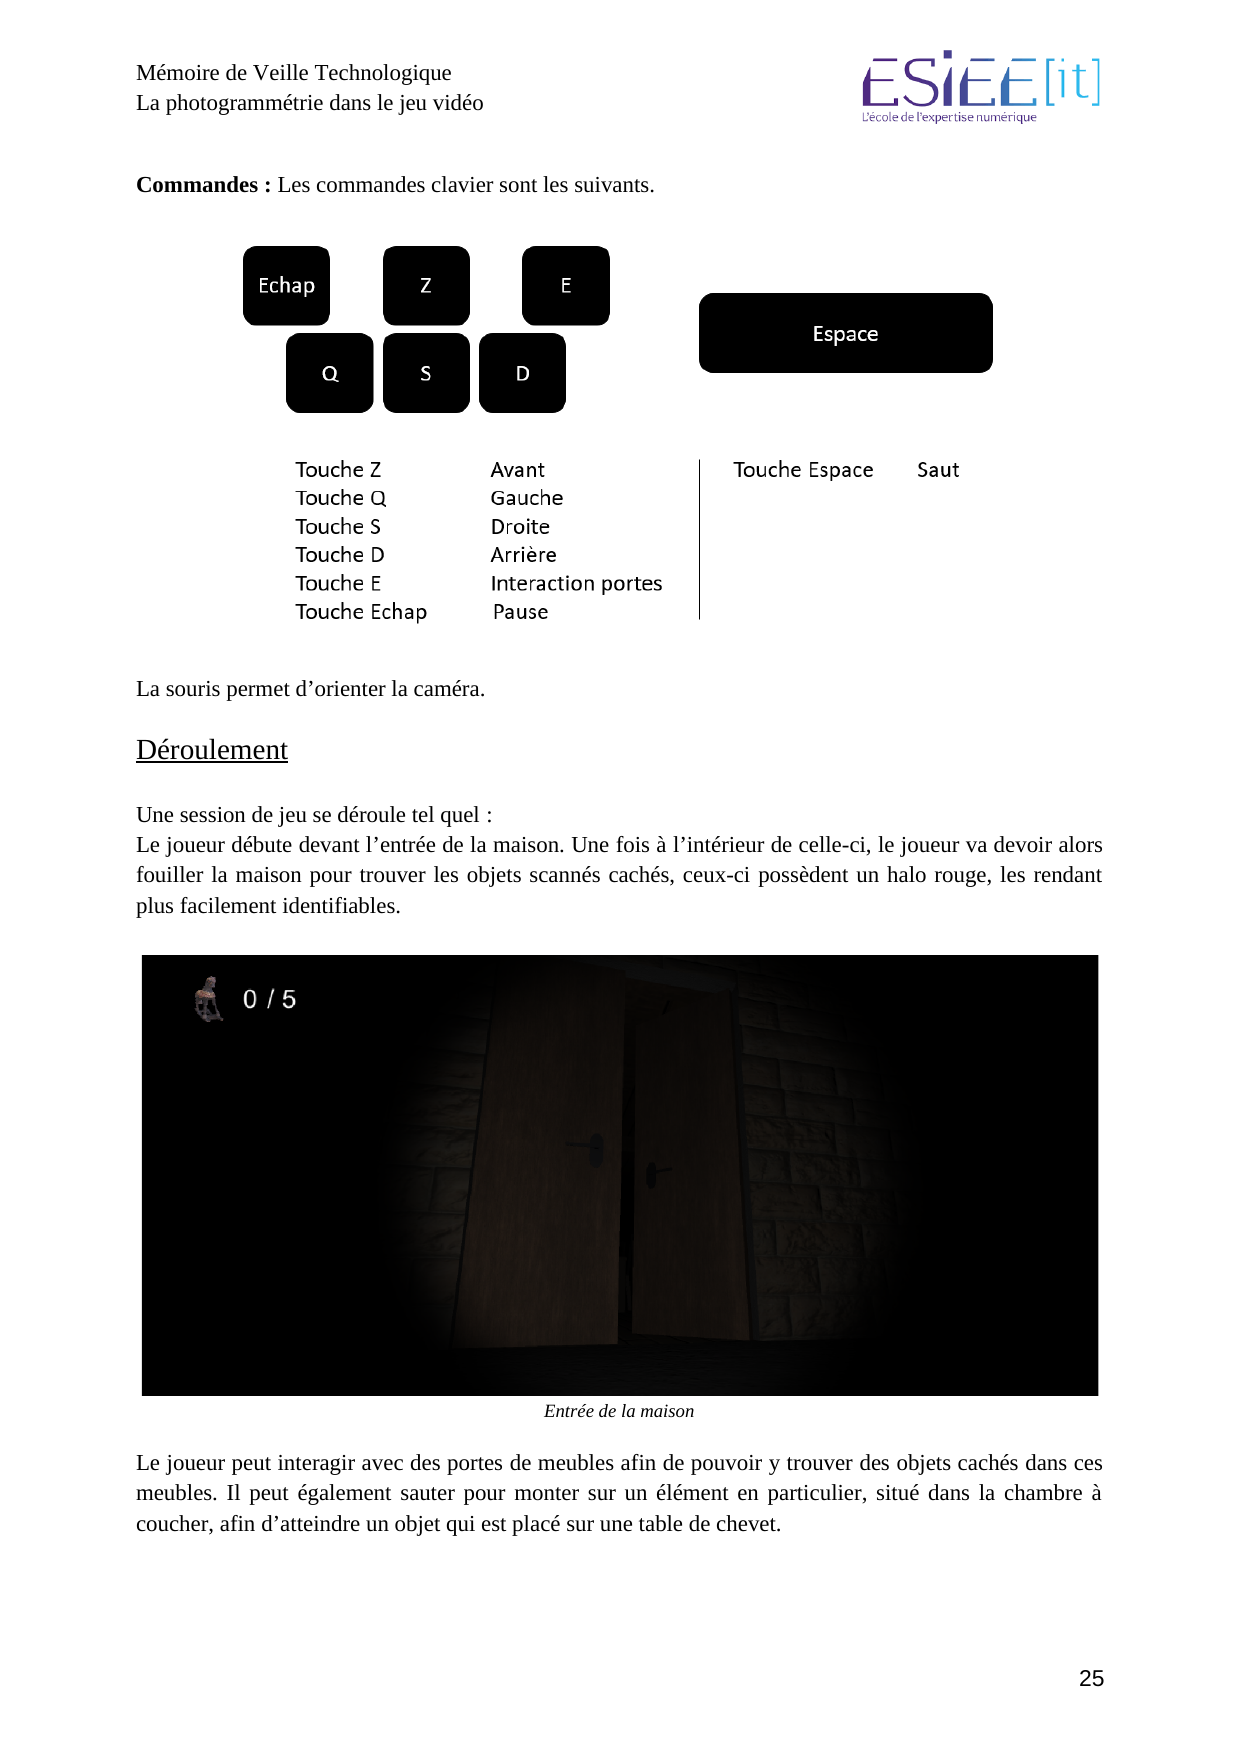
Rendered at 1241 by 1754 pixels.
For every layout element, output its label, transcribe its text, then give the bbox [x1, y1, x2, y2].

subtitle Déroulement [136, 732, 1104, 766]
text Entrée de la maison [136, 1400, 1104, 1421]
text La souris permet d’orienter la caméra. [136, 674, 1104, 701]
text Commandes : Les commandes clavier sont les suivants. [136, 171, 1104, 198]
picture [862, 50, 1100, 124]
picture [225, 231, 1015, 641]
text Le joueur débute devant l’entrée de la maison. Une fois à l’intérieur de celle-ci, le joueur va devoir alors fouiller la maison pour trouver les objets scannés cachés, ceux-ci possèdent un halo rouge, les rendant plus facilement identifiables. [136, 831, 1104, 918]
text Une session de jeu se déroule tel quel : [136, 801, 1104, 827]
text Le joueur peut interagir avec des portes de meubles afin de pouvoir y trouver des objets cachés dans ces meubles. Il peut également sauter pour monter sur un élément en particulier, situé dans la chambre à coucher, afin d’atteindre un objet qui est placé sur une table de chevet. [136, 1449, 1104, 1536]
picture [141, 955, 1099, 1396]
